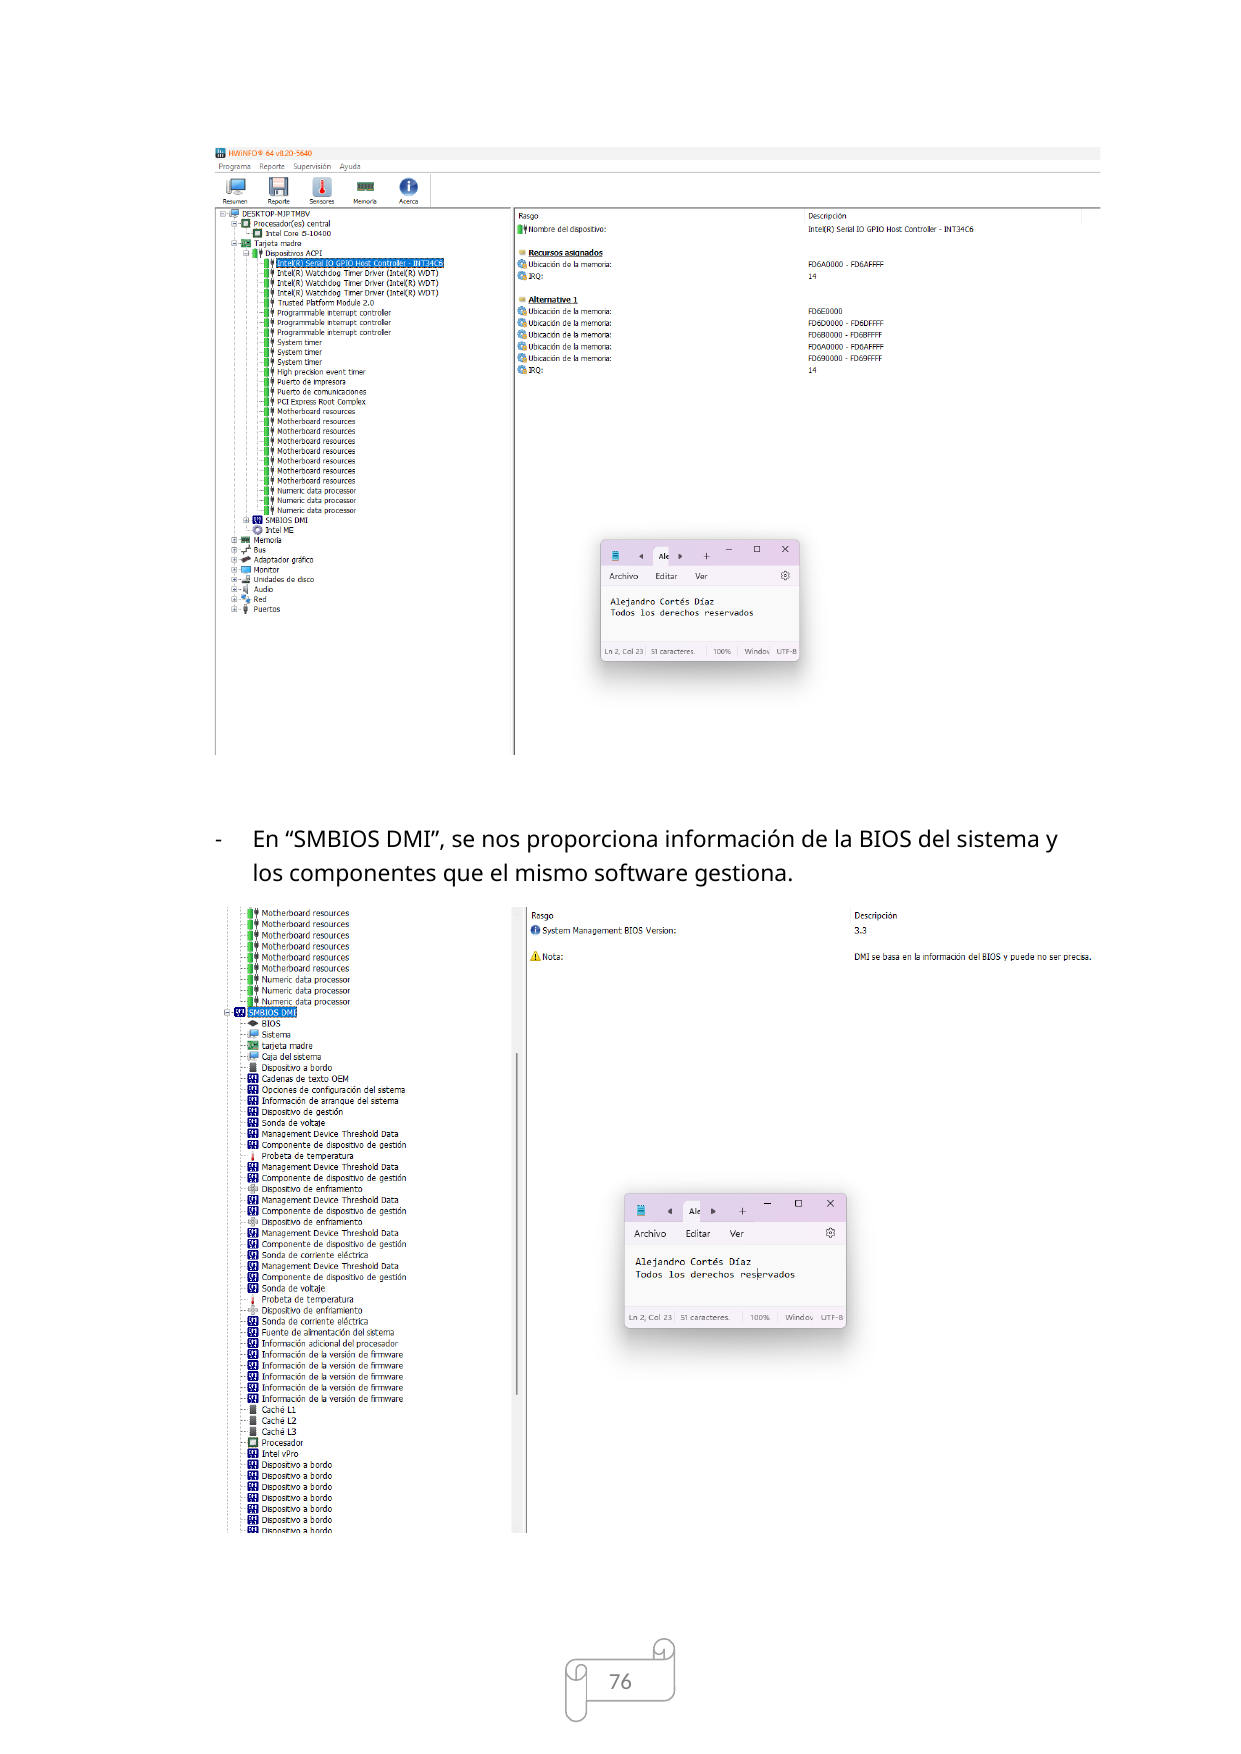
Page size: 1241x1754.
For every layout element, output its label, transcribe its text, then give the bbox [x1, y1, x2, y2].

picture [214, 907, 1101, 1533]
picture [214, 147, 1101, 755]
list En “SMBIOS DMI”, se nos proporciona información de la BIOS del sistema y los componentes que el mismo software gestiona. [215, 823, 1063, 888]
